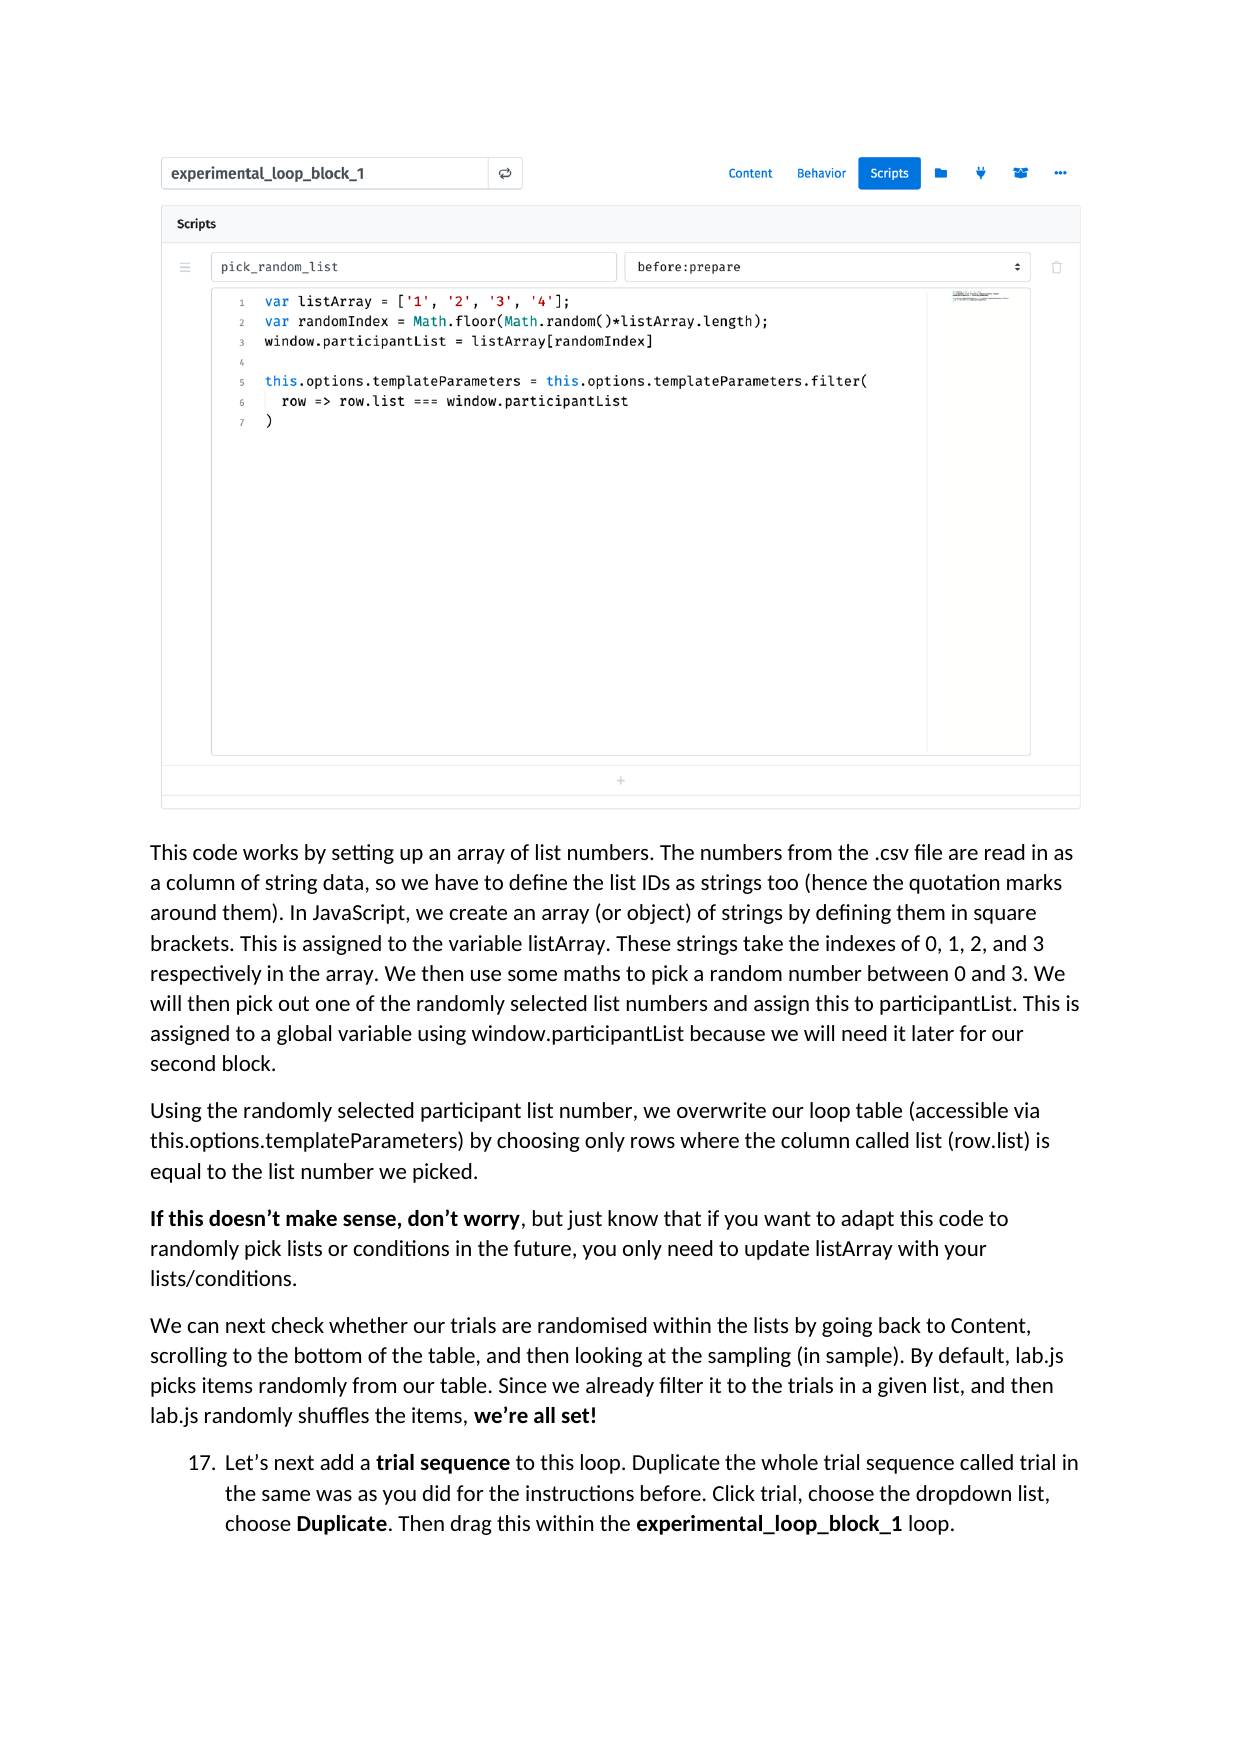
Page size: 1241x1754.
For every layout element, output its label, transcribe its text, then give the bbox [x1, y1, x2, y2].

list Let’s next add a trial sequence to this loop. Duplicate the whole trial sequence called trial in the same was as you did for the instructions before. Click trial, choose the dropdown list, choose Duplicate. Then drag this within the experimental_loop_block_1 loop. [187, 1448, 1090, 1537]
text We can next check whether our trials are randomised within the lists by going back to Content, scrolling to the bottom of the table, and then looking at the sampling (in sample). By default, lab.js picks items randomly from our table. Since we already filter it to the trials in a given list, and then lab.js randomly shuffles the items, we’re all set! [150, 1311, 1090, 1429]
picture [150, 150, 1091, 820]
text This code works by setting up an array of list numbers. The numbers from the .csv file are read in as a column of string data, so we have to define the list IDs as strings too (hence the quotation marks around them). In JavaScript, we create an array (or object) of strings by defining them in square brackets. This is assigned to the variable listArray. These strings take the indexes of 0, 1, 2, and 3 respectively in the array. We then use some maths to pick a random number between 0 and 3. We will then pick out one of the randomly selected list numbers and assign this to participantList. This is assigned to a global variable using window.participantList because we will need it later for our second block. [150, 838, 1090, 1077]
text Using the randomly selected participant list number, we overwrite our loop table (accessible via this.options.templateParameters) by choosing only rows where the column called list (row.list) is equal to the list number we picked. [150, 1096, 1090, 1185]
text If this doesn’t make sense, don’t worry, but just know that if you want to adapt this code to randomly pick lists or conditions in the future, you only need to update listArray with your lists/conditions. [150, 1204, 1090, 1292]
